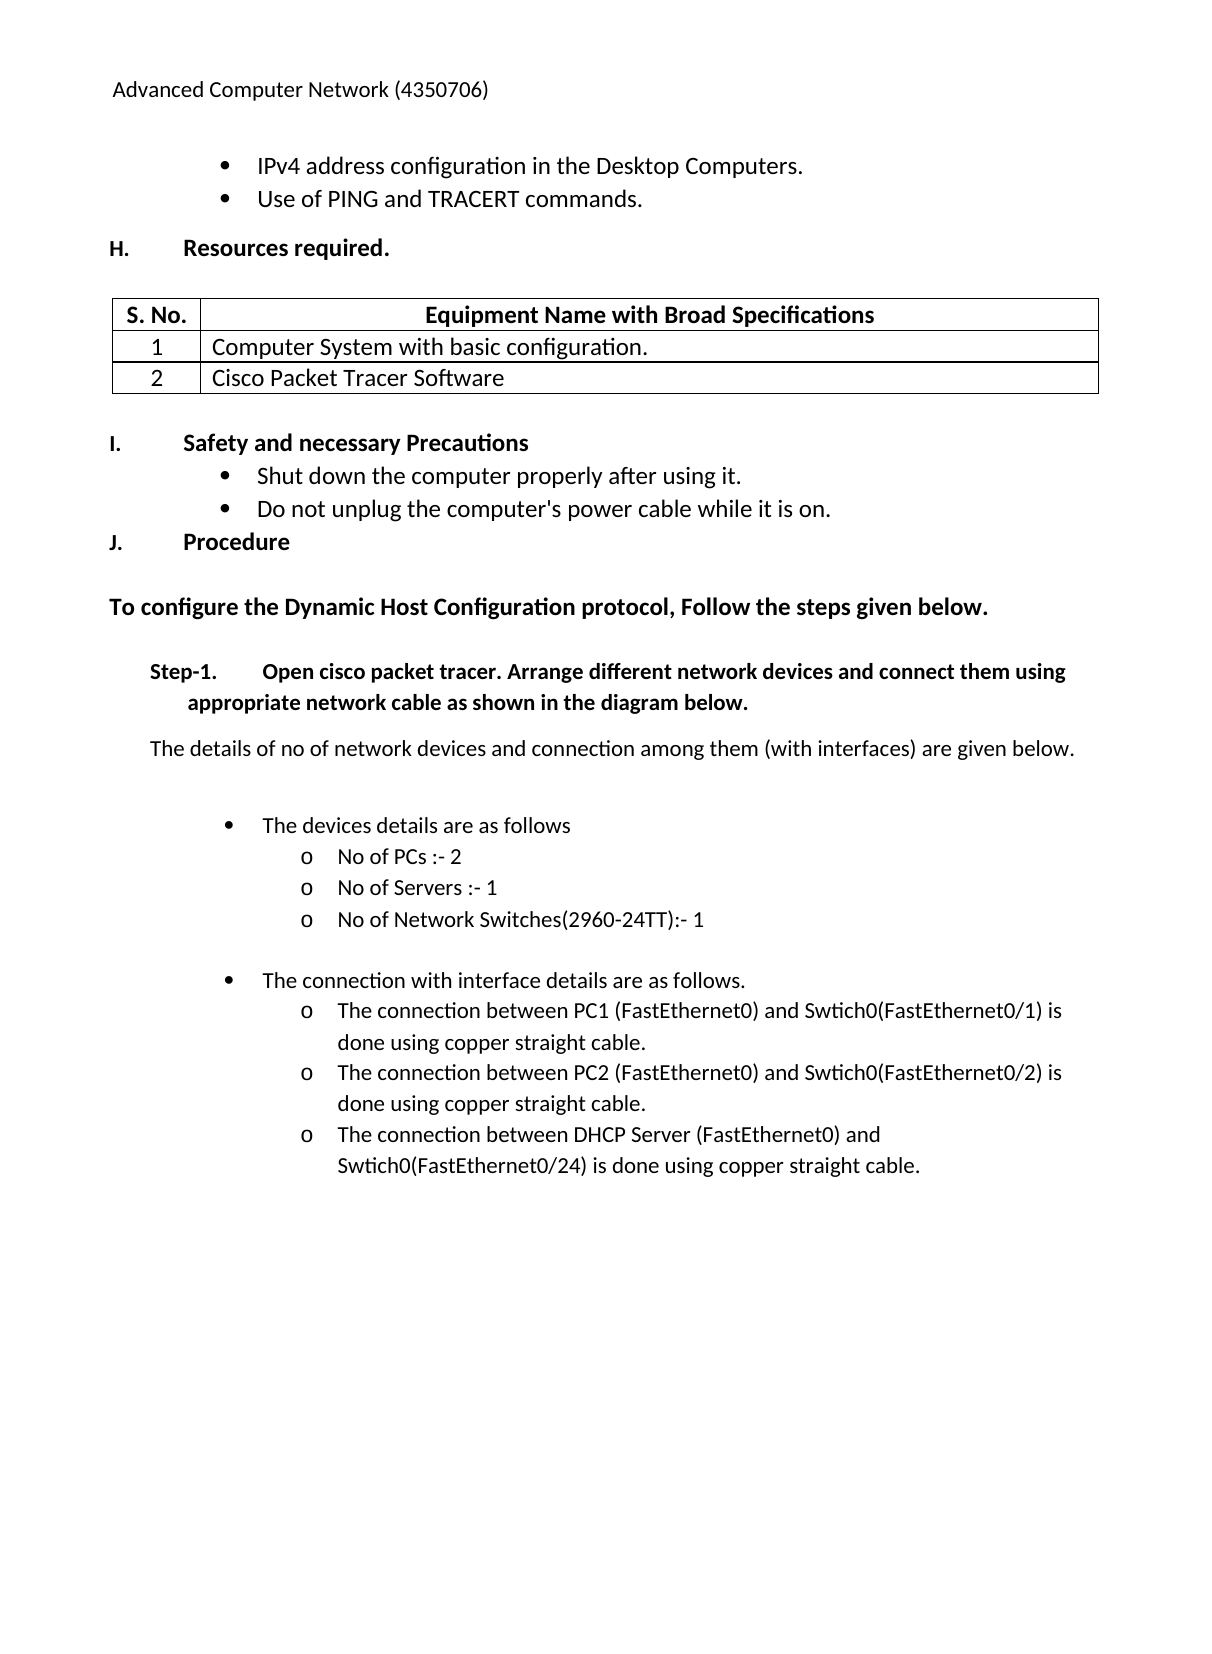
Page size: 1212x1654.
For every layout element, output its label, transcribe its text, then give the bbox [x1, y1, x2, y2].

list Open cisco packet tracer. Arrange different network devices and connect them using appropriate network cable as shown in the diagram below. [150, 657, 1099, 716]
table_cell Cisco Packet Tracer Software [201, 363, 1098, 393]
table_header Equipment Name with Broad Specifications [201, 299, 1098, 330]
list Safety and necessary Precautions [109, 427, 1099, 457]
list The devices details are as follows [225, 812, 1099, 839]
list No of Servers :- 1 [300, 873, 1099, 902]
table_cell 1 [113, 331, 200, 361]
list No of Network Switches(2960-24TT):- 1 [300, 905, 1099, 934]
table_header S. No. [113, 299, 200, 330]
list Do not unplug the computer's power cable while it is on. [221, 493, 1099, 523]
list No of PCs :- 2 [300, 842, 1099, 871]
list Procedure [109, 526, 1099, 556]
list The connection between DHCP Server (FastEthernet0) and Swtich0(FastEthernet0/24) is done using copper straight cable. [300, 1120, 1099, 1179]
table_cell 2 [113, 363, 200, 393]
list The connection with interface details are as follows. [225, 966, 1099, 994]
list The connection between PC2 (FastEthernet0) and Swtich0(FastEthernet0/2) is done using copper straight cable. [300, 1058, 1099, 1117]
text The details of no of network devices and connection among them (with interfaces) are given below. [112, 734, 1099, 762]
text To configure the Dynamic Host Configuration protocol, Follow the steps given below. [109, 592, 1099, 622]
table_cell Computer System with basic configuration. [201, 331, 1098, 361]
list Resources required. [109, 232, 1099, 263]
list Use of PING and TRACERT commands. [221, 183, 1099, 213]
list Shut down the computer properly after using it. [221, 460, 1099, 490]
list The connection between PC1 (FastEthernet0) and Swtich0(FastEthernet0/1) is done using copper straight cable. [300, 997, 1099, 1056]
list IPv4 address configuration in the Desktop Computers. [221, 150, 1099, 181]
